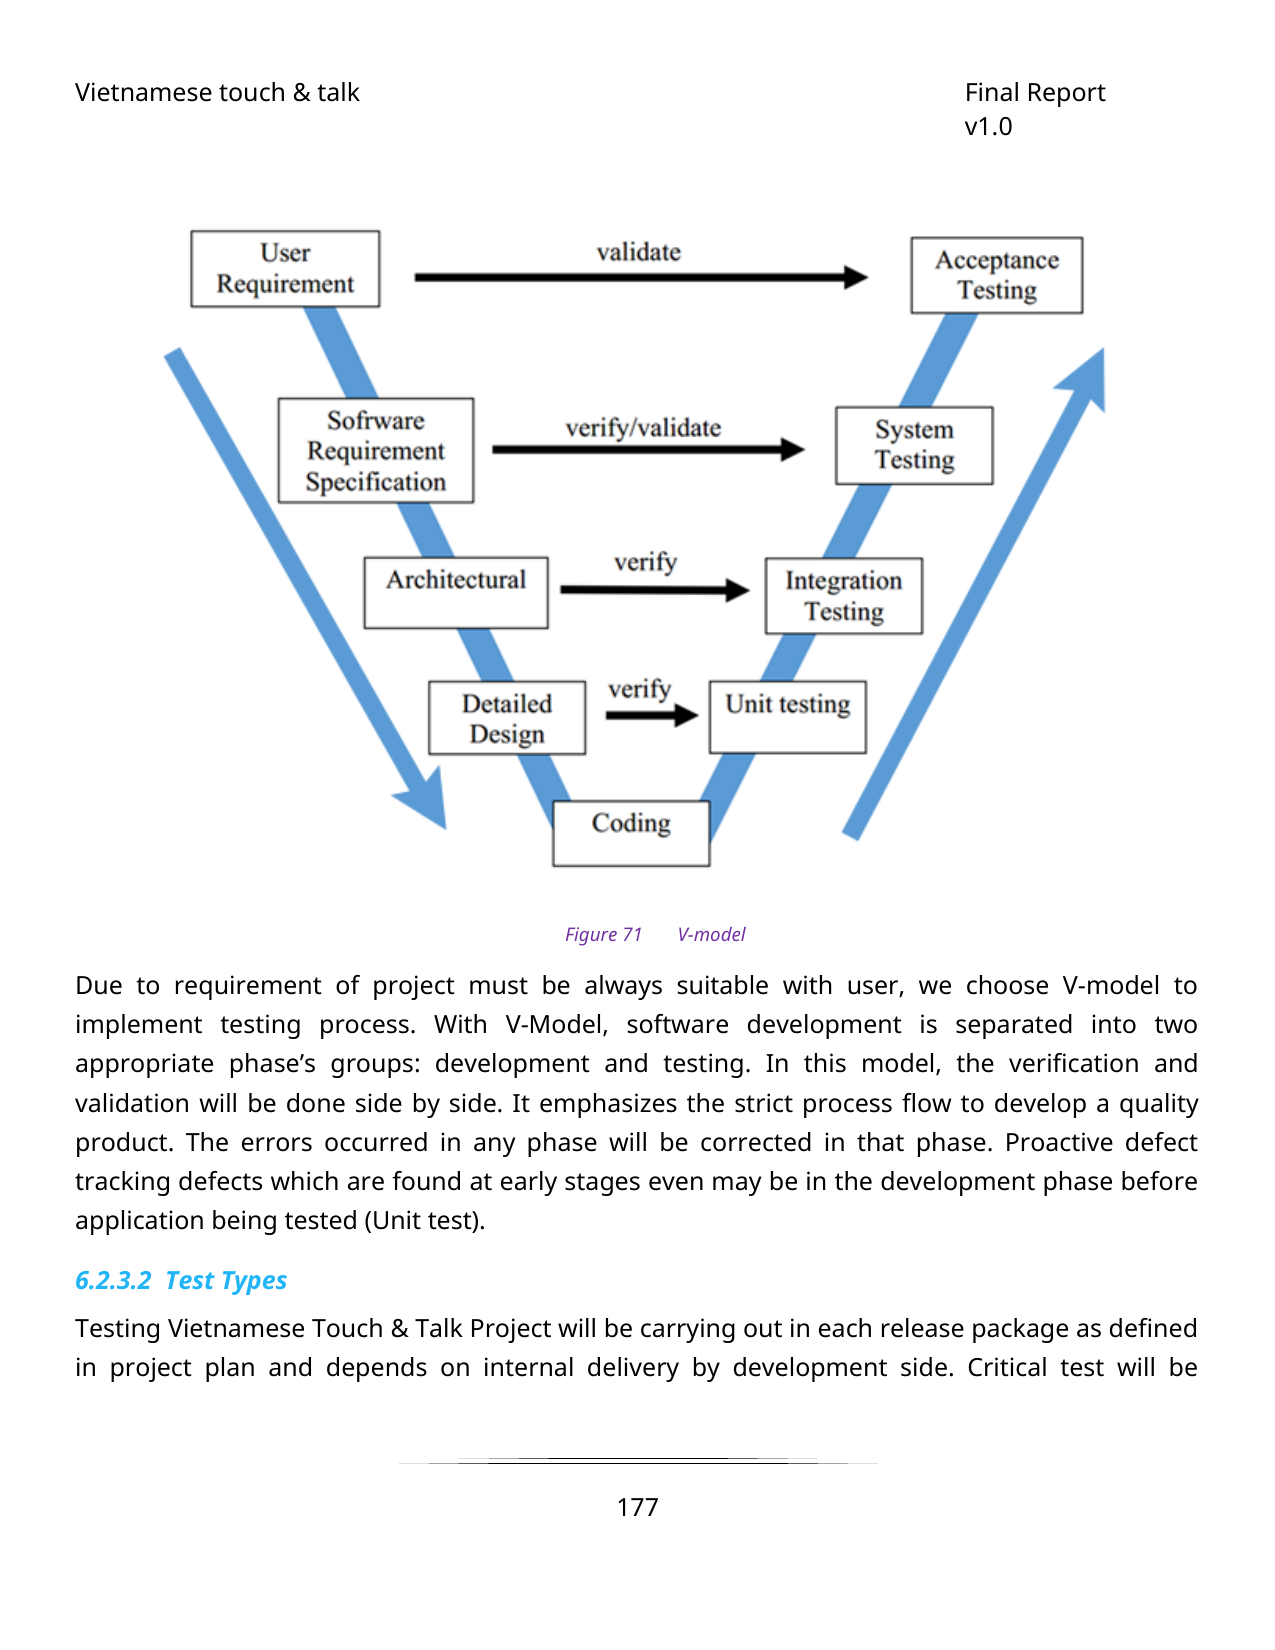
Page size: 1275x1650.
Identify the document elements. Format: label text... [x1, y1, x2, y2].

subtitle Test Types [75, 1263, 1200, 1297]
text Due to requirement of project must be always suitable with user, we choose V-model to implement testing process. With V-Model, software development is separated into two appropriate phase’s groups: development and testing. In this model, the verification and validation will be done side by side. It emphasizes the strict process flow to develop a quality product. The errors occurred in any phase will be corrected in that phase. Proactive defect tracking defects which are found at early stages even may be in the development phase before application being tested (Unit test). [75, 968, 1200, 1237]
text V-model [112, 921, 1200, 947]
picture [150, 193, 1125, 908]
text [75, 1310, 1200, 1383]
